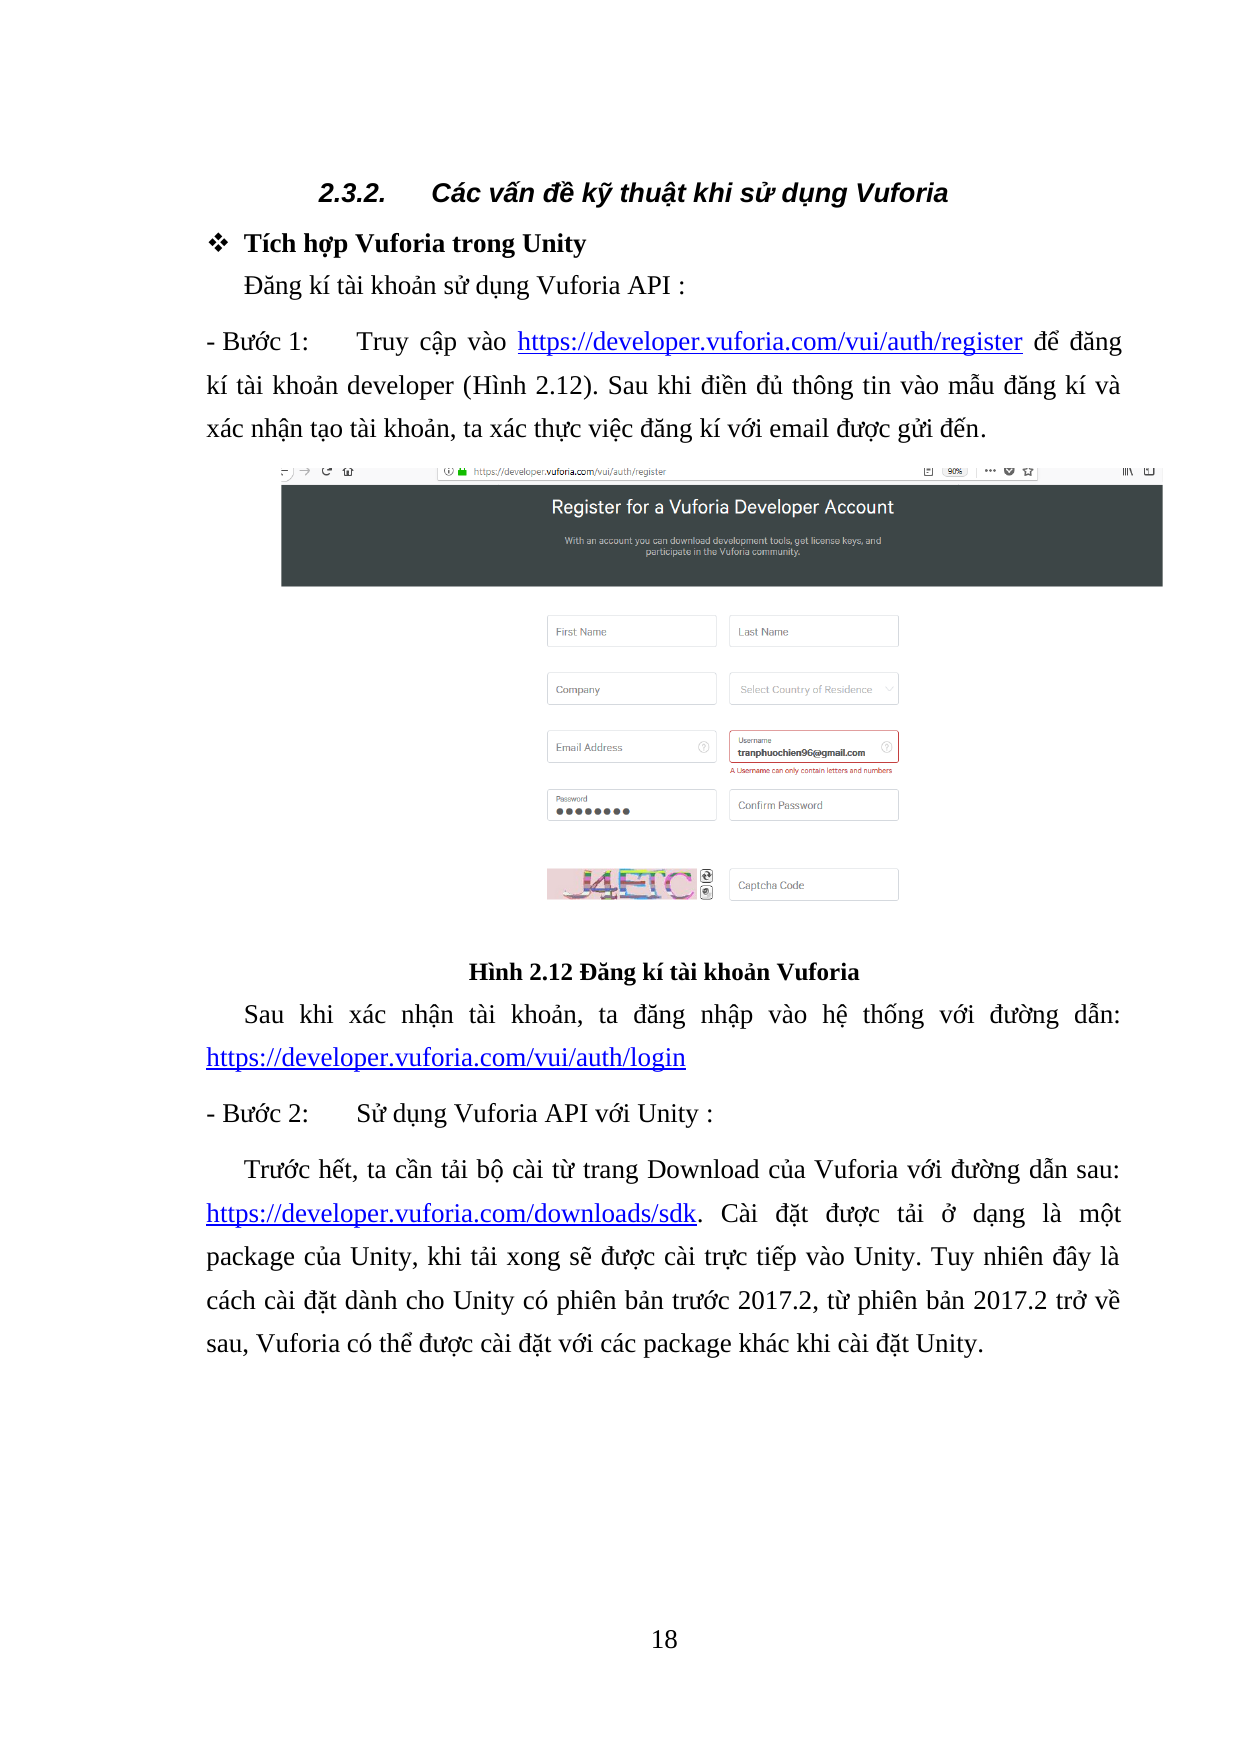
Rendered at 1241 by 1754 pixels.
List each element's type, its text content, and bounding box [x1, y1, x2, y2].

text Trước hết, ta cần tải bộ cài từ trang Download của Vuforia với đường dẫn sau: https://developer.vuforia.com/downloads/sdk. Cài đặt được tải ở dạng là một package của Unity, khi tải xong sẽ được cài trực tiếp vào Unity. Tuy nhiên đây là cách cài đặt dành cho Unity có phiên bản trước 2017.2, từ phiên bản 2017.2 trở về sau, Vuforia có thể được cài đặt với các package khác khi cài đặt Unity. [206, 1153, 1122, 1359]
text Đăng kí tài khoản sử dụng Vuforia API : [206, 269, 1122, 301]
picture [281, 468, 1163, 933]
subtitle Các vấn đề kỹ thuật khi sử dụng Vuforia [281, 177, 1122, 208]
text Sử dụng Vuforia API với Unity : [206, 1097, 1122, 1128]
text Tích hợp Vuforia trong Unity [206, 227, 1122, 258]
text Sau khi xác nhận tài khoản, ta đăng nhập vào hệ thống với đường dẫn: https://developer.vuforia.com/vui/auth/login [206, 998, 1122, 1072]
